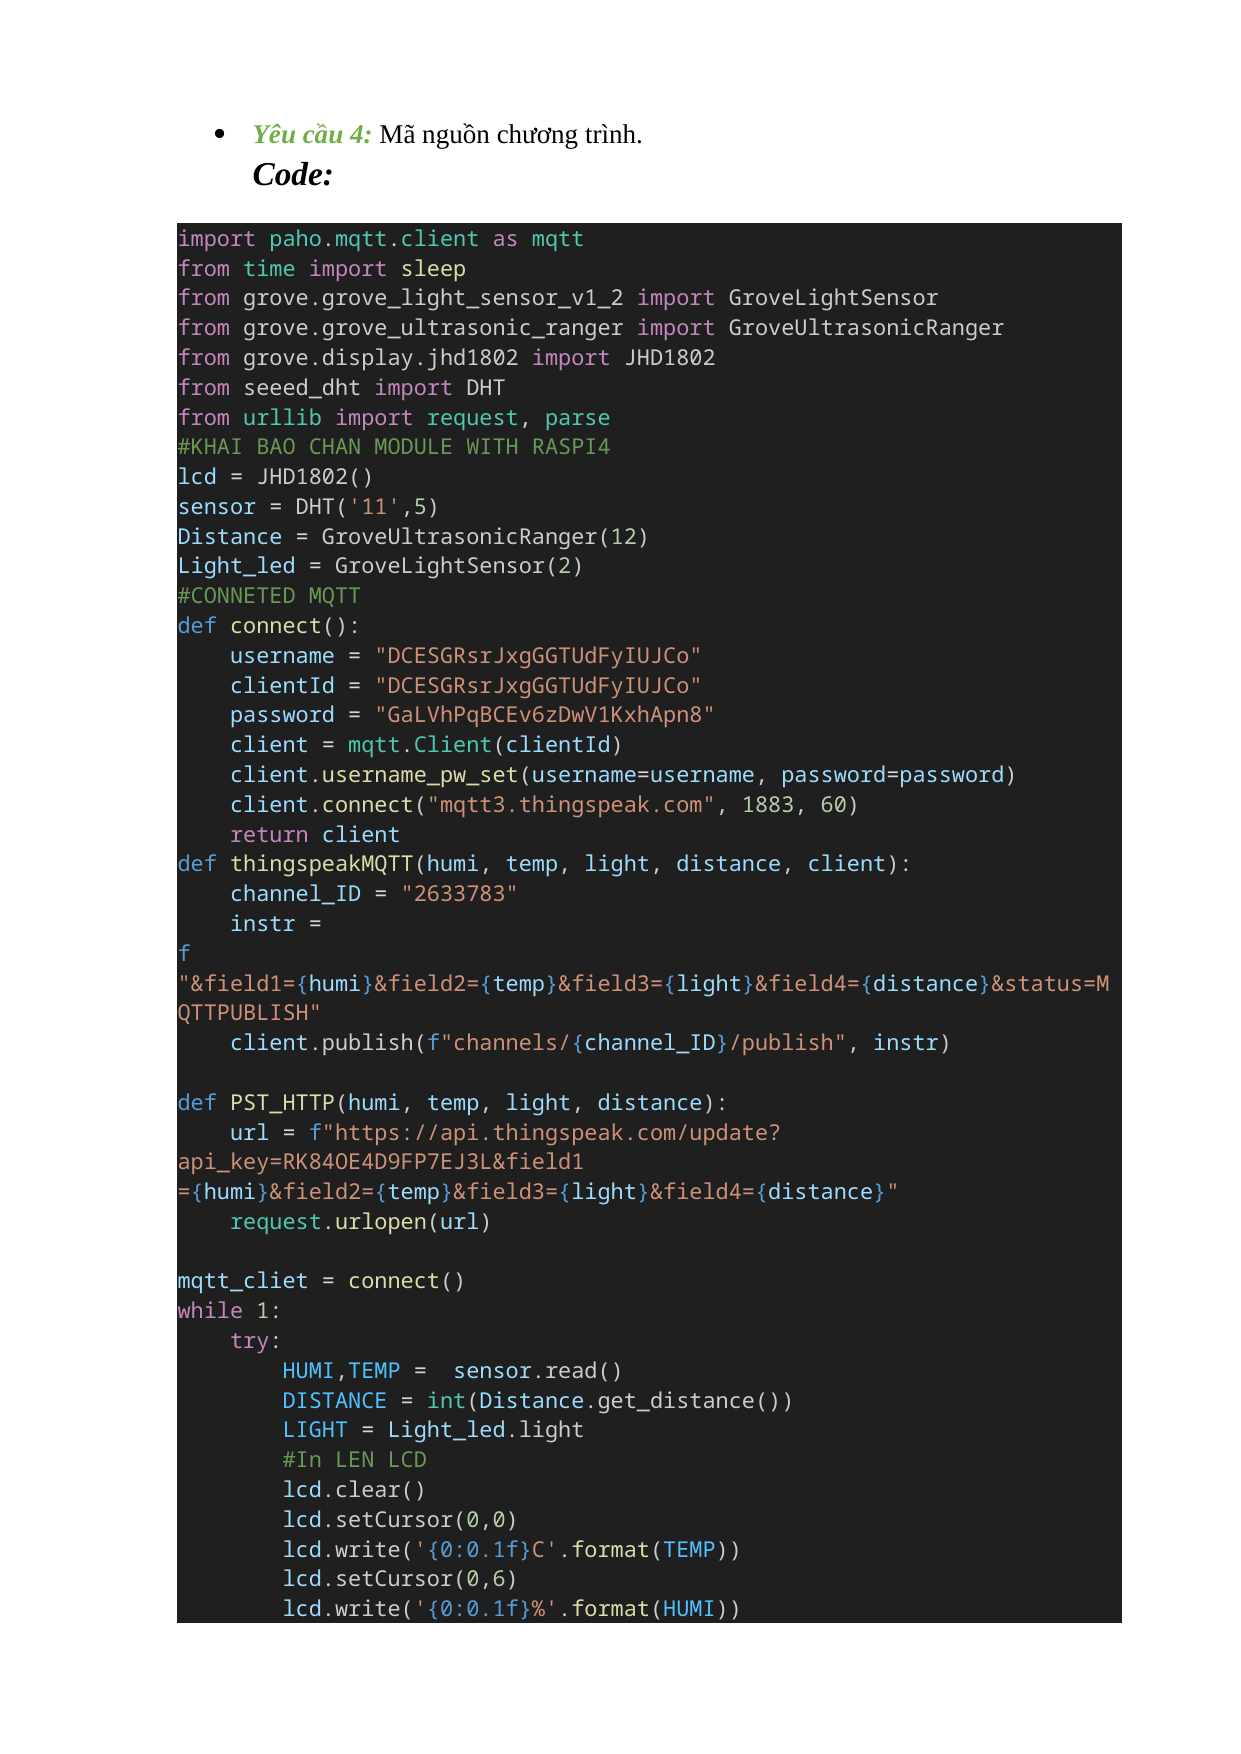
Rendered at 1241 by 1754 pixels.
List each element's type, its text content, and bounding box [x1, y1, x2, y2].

text def connect(): [177, 610, 1122, 640]
text username = "DCESGRsrJxgGGTUdFyIUJCo" [177, 640, 1122, 670]
text try: [177, 1325, 1122, 1355]
text def thingspeakMQTT(humi, temp, light, distance, client): [177, 848, 1122, 878]
text Distance = GroveUltrasonicRanger(12) [177, 521, 1122, 551]
text lcd.clear() [177, 1474, 1122, 1504]
text lcd.write('{0:0.1f}C'.format(TEMP)) [177, 1534, 1122, 1563]
text mqtt_cliet = connect() [177, 1266, 1122, 1295]
text from grove.display.jhd1802 import JHD1802 [177, 342, 1122, 372]
text clientId = "DCESGRsrJxgGGTUdFyIUJCo" [177, 670, 1122, 699]
text lcd.setCursor(0,6) [177, 1563, 1122, 1593]
text #CONNETED MQTT [177, 580, 1122, 610]
text request.urlopen(url) [177, 1206, 1122, 1236]
text #KHAI BAO CHAN MODULE WITH RASPI4 [177, 431, 1122, 461]
text return client [177, 819, 1122, 848]
text password = "GaLVhPqBCEv6zDwV1KxhApn8" [177, 699, 1122, 729]
list Yêu cầu 4: Mã nguồn chương trình. [215, 118, 1122, 149]
text sensor = DHT('11',5) [177, 491, 1122, 521]
text #In LEN LCD [177, 1444, 1122, 1474]
text client.publish(f"channels/{channel_ID}/publish", instr) [177, 1027, 1122, 1057]
text from urllib import request, parse [177, 402, 1122, 431]
text instr = f"&field1={humi}&field2={temp}&field3={light}&field4={distance}&status=MQTTPUBLISH" [177, 908, 1122, 1027]
text import paho.mqtt.client as mqtt [177, 223, 1122, 253]
text HUMI,TEMP = sensor.read() [177, 1355, 1122, 1385]
text lcd = JHD1802() [177, 461, 1122, 491]
text client.connect("mqtt3.thingspeak.com", 1883, 60) [177, 789, 1122, 819]
text from grove.grove_light_sensor_v1_2 import GroveLightSensor [177, 282, 1122, 312]
text LIGHT = Light_led.light [177, 1414, 1122, 1444]
text while 1: [177, 1295, 1122, 1325]
text url = f"https://api.thingspeak.com/update?api_key=RK84OE4D9FP7EJ3L&field1={humi}&field2={temp}&field3={light}&field4={distance}" [177, 1117, 1122, 1206]
list Code: [252, 149, 1122, 195]
text from time import sleep [177, 253, 1122, 282]
text Light_led = GroveLightSensor(2) [177, 551, 1122, 580]
text channel_ID = "2633783" [177, 878, 1122, 908]
text def PST_HTTP(humi, temp, light, distance): [177, 1087, 1122, 1117]
text lcd.setCursor(0,0) [177, 1504, 1122, 1534]
text DISTANCE = int(Distance.get_distance()) [177, 1385, 1122, 1414]
text client = mqtt.Client(clientId) [177, 729, 1122, 759]
text lcd.write('{0:0.1f}%'.format(HUMI)) [177, 1593, 1122, 1623]
text client.username_pw_set(username=username, password=password) [177, 759, 1122, 789]
text from grove.grove_ultrasonic_ranger import GroveUltrasonicRanger [177, 312, 1122, 342]
text from seeed_dht import DHT [177, 372, 1122, 402]
